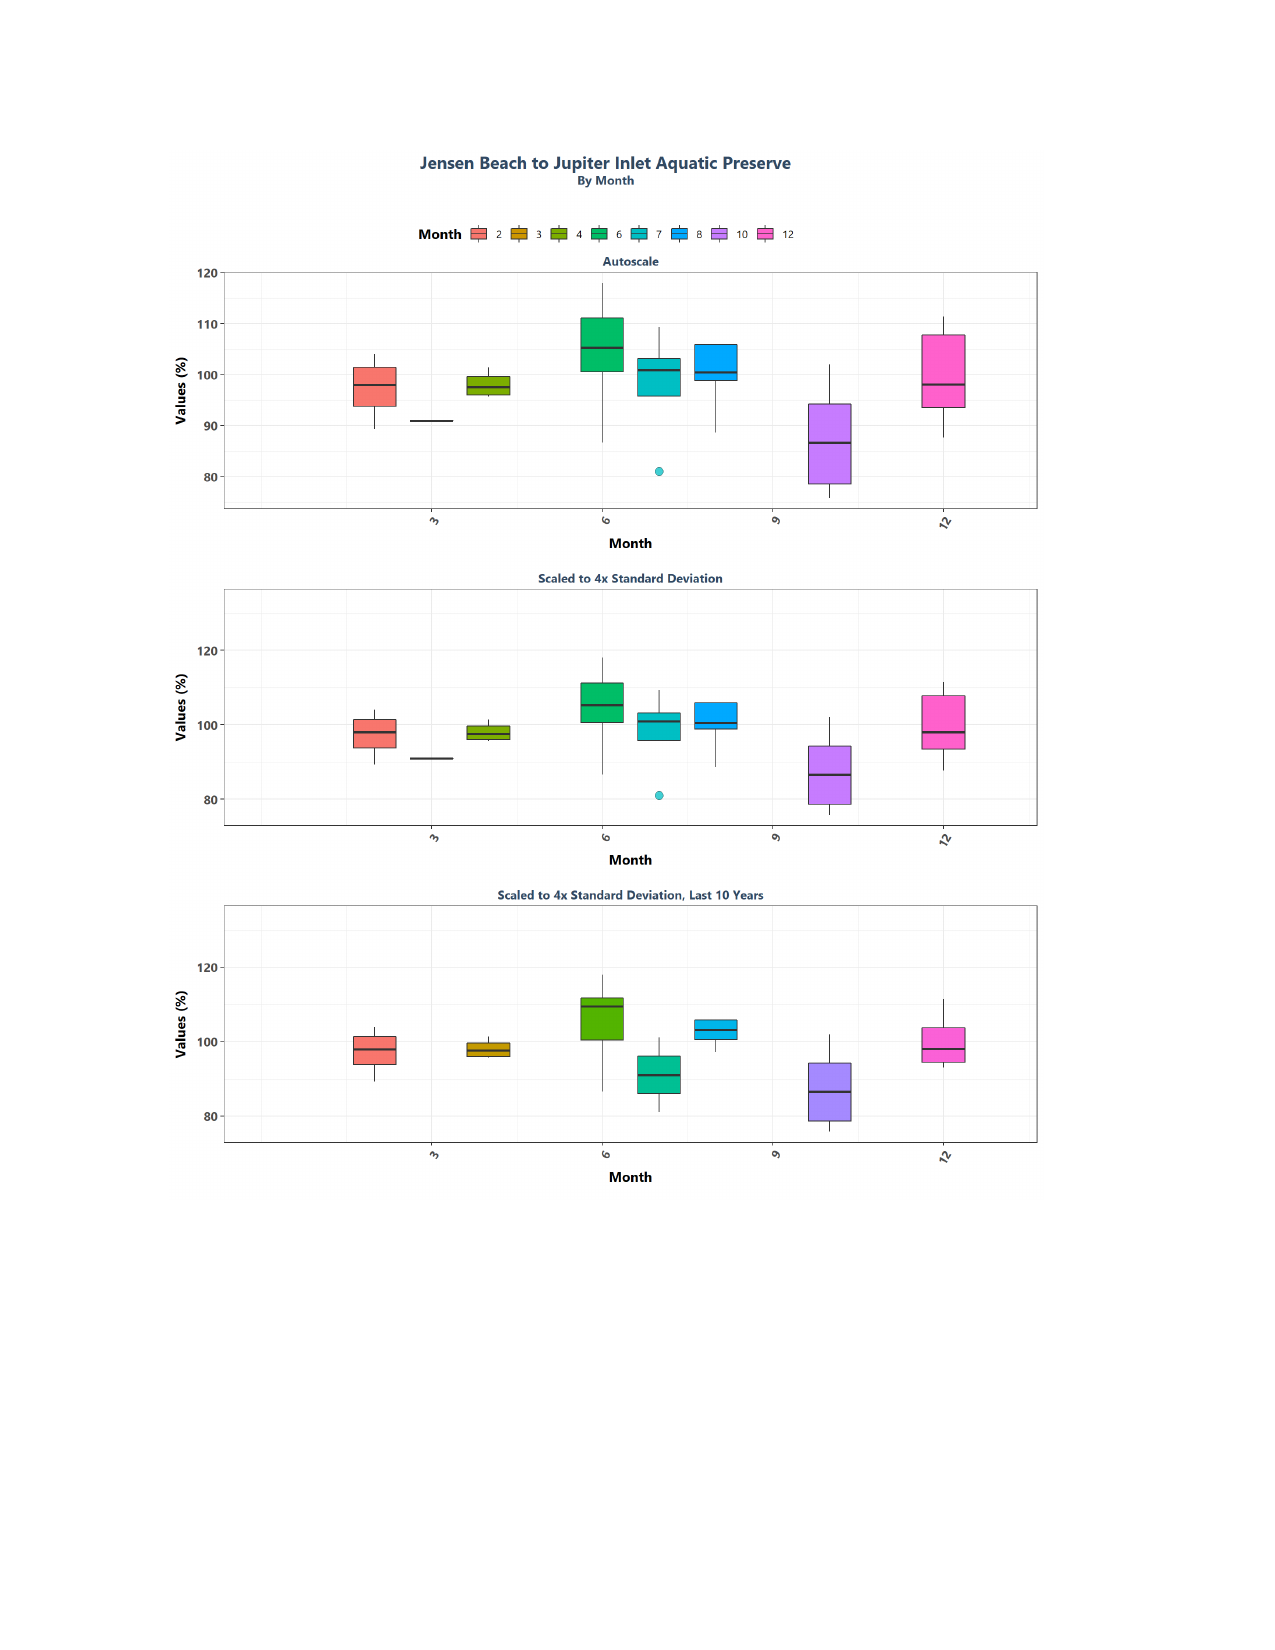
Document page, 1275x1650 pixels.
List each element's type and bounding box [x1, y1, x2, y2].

picture [168, 150, 1044, 1200]
